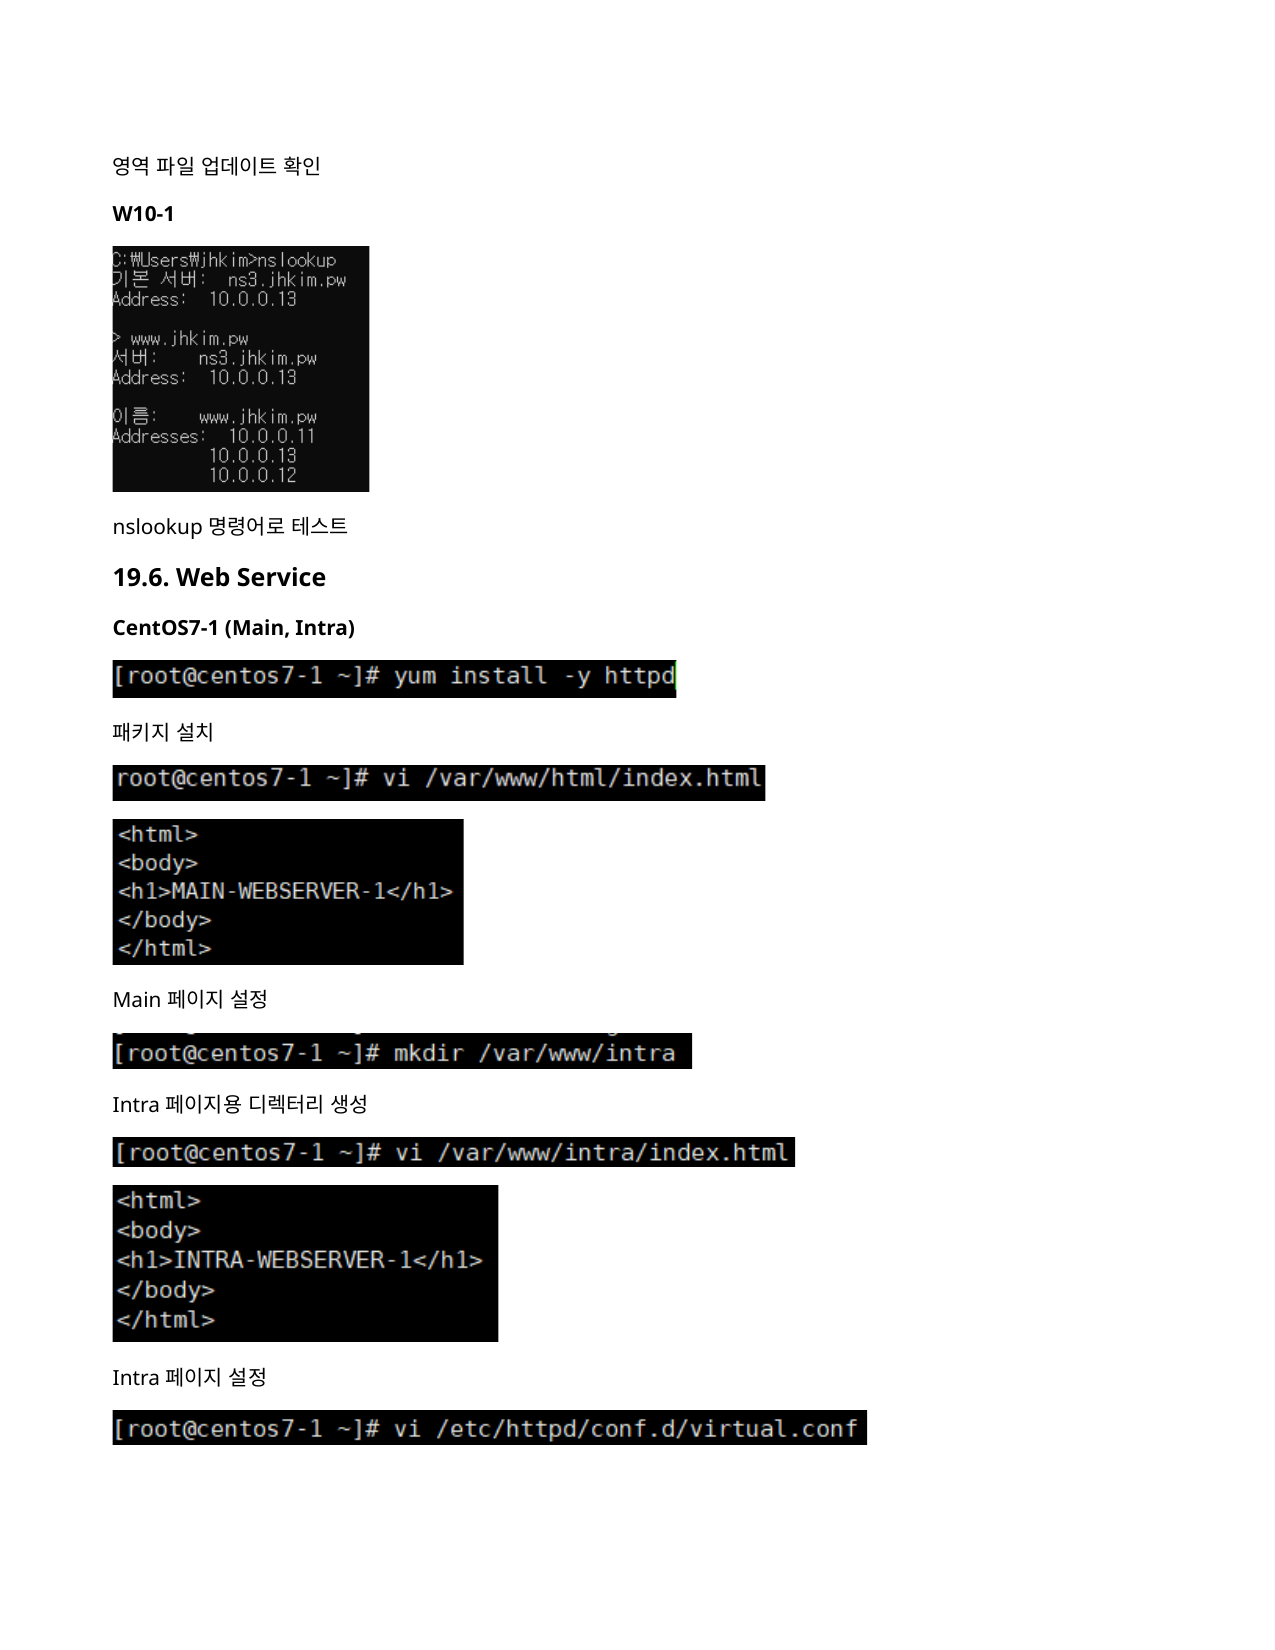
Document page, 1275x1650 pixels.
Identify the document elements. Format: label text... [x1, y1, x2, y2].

picture [112, 1033, 693, 1069]
picture [112, 819, 464, 965]
picture [112, 1137, 796, 1167]
text 영역 파일 업데이트 확인 [112, 150, 1162, 180]
text Main 페이지 설정 [112, 984, 1162, 1014]
text nslookup 명령어로 테스트 [112, 510, 1162, 540]
text Intra 페이지용 디렉터리 생성 [112, 1088, 1162, 1118]
picture [112, 660, 677, 698]
text CentOS7-1 (Main, Intra) [112, 613, 1162, 641]
picture [112, 765, 766, 801]
picture [112, 246, 370, 492]
picture [112, 1410, 868, 1445]
text 패키지 설치 [112, 717, 1162, 747]
text W10-1 [112, 199, 1162, 228]
text Intra 페이지 설정 [112, 1361, 1162, 1391]
subtitle 19.6. Web Service [112, 559, 1162, 593]
picture [112, 1185, 499, 1342]
